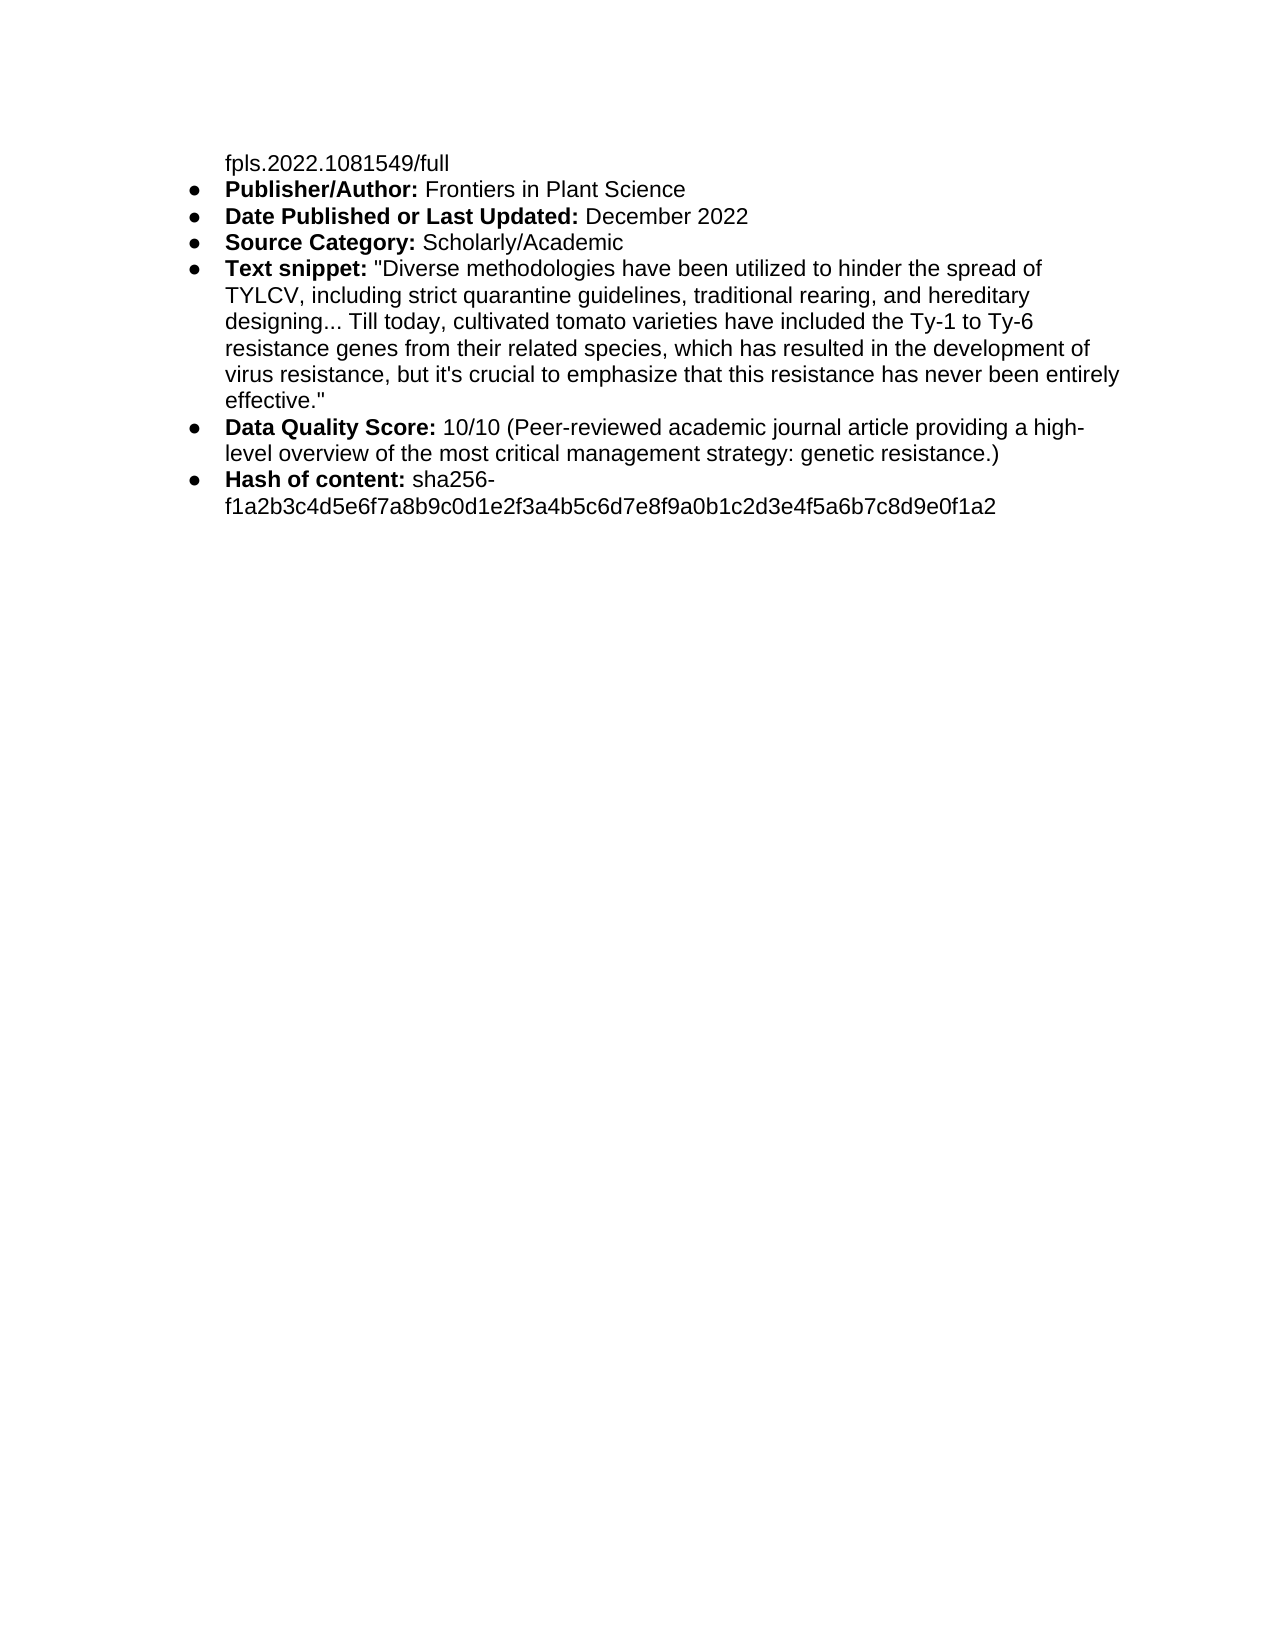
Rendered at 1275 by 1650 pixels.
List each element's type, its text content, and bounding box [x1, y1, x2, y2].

list Date Published or Last Updated: December 2022 [187, 203, 1125, 229]
list Hash of content: sha256-f1a2b3c4d5e6f7a8b9c0d1e2f3a4b5c6d7e8f9a0b1c2d3e4f5a6b7c8d9e0f1a2 [187, 466, 1125, 519]
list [187, 150, 1125, 176]
list Publisher/Author: Frontiers in Plant Science [187, 176, 1125, 203]
list Text snippet: "Diverse methodologies have been utilized to hinder the spread of TYLCV, including strict quarantine guidelines, traditional rearing, and hereditary designing... Till today, cultivated tomato varieties have included the Ty-1 to Ty-6 resistance genes from their related species, which has resulted in the development of virus resistance, but it's crucial to emphasize that this resistance has never been entirely effective." [187, 255, 1125, 413]
list Data Quality Score: 10/10 (Peer-reviewed academic journal article providing a high-level overview of the most critical management strategy: genetic resistance.) [187, 413, 1125, 466]
list Source Category: Scholarly/Academic [187, 229, 1125, 255]
